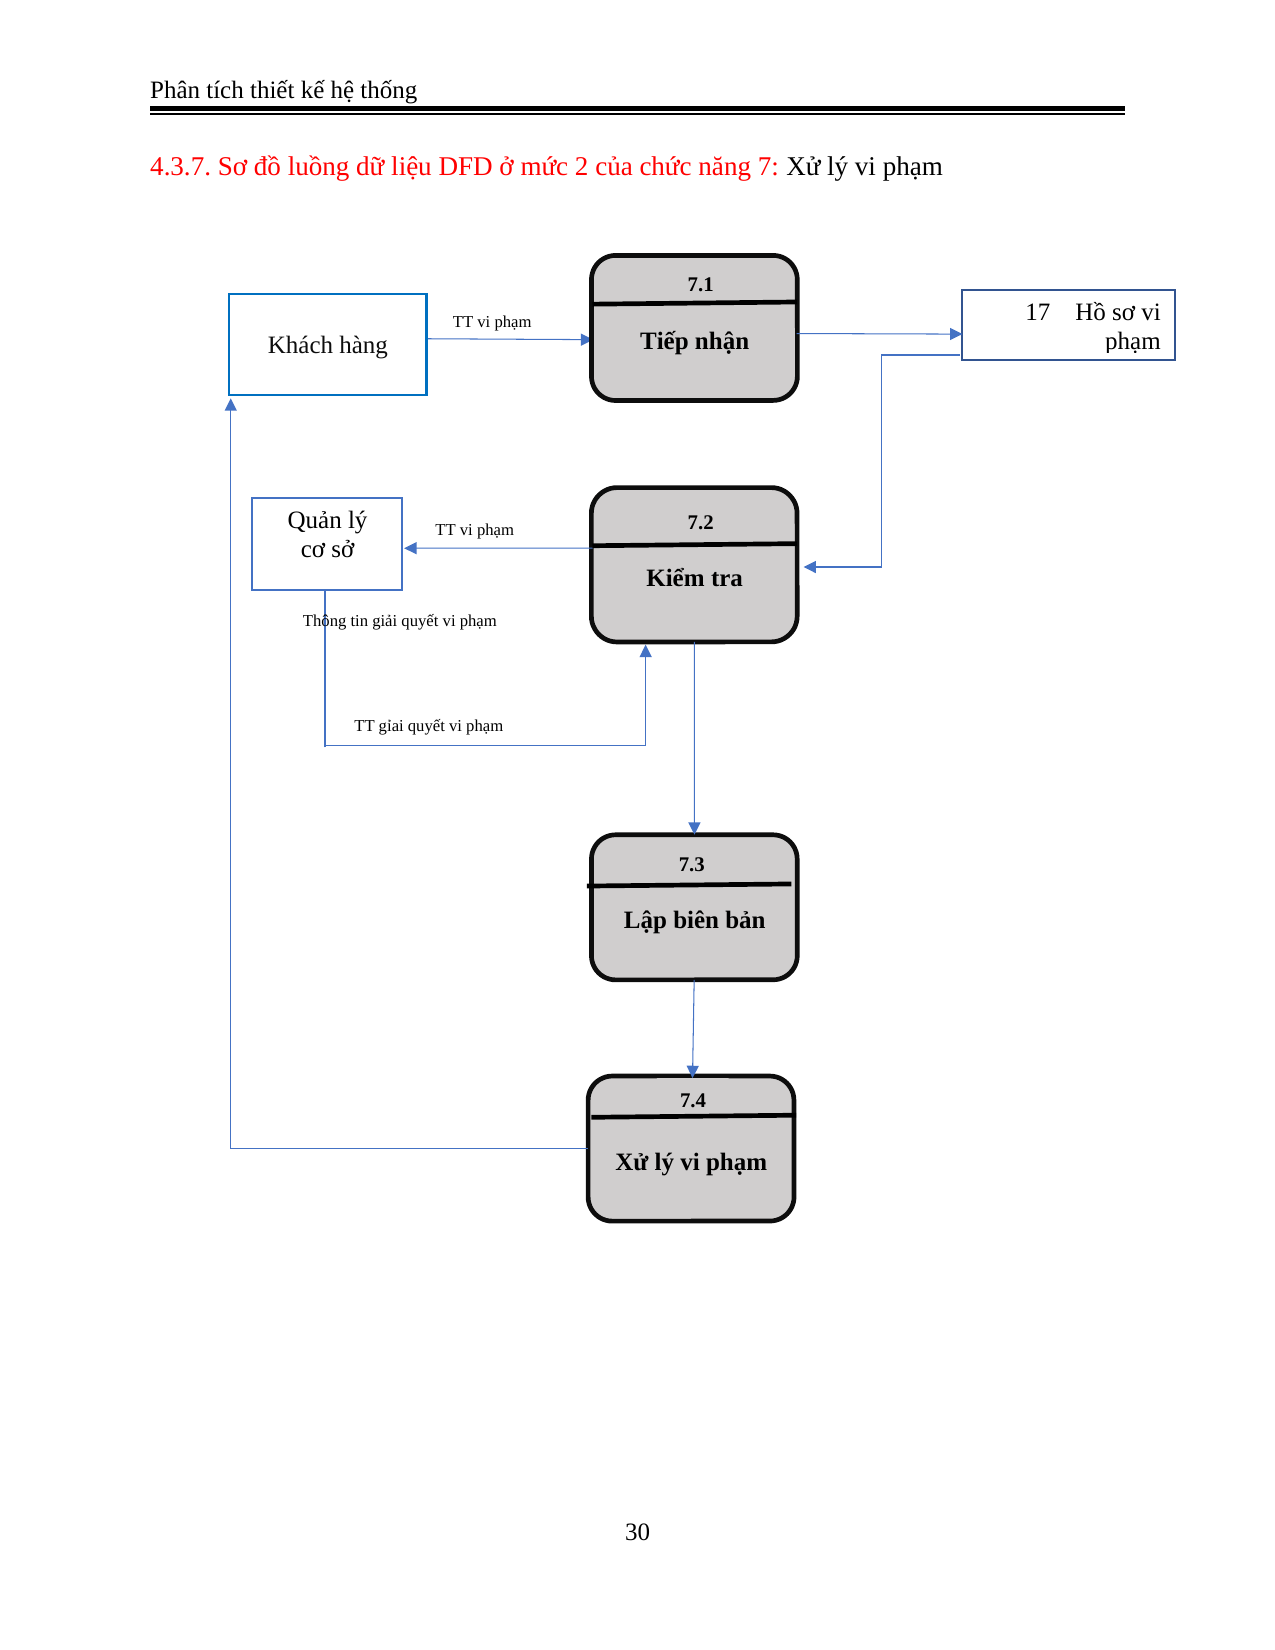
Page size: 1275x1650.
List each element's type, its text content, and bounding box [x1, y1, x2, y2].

text 4.3.7. Sơ đồ luồng dữ liệu DFD ở mức 2 của chức năng 7: Xử lý vi phạm [150, 150, 1125, 181]
